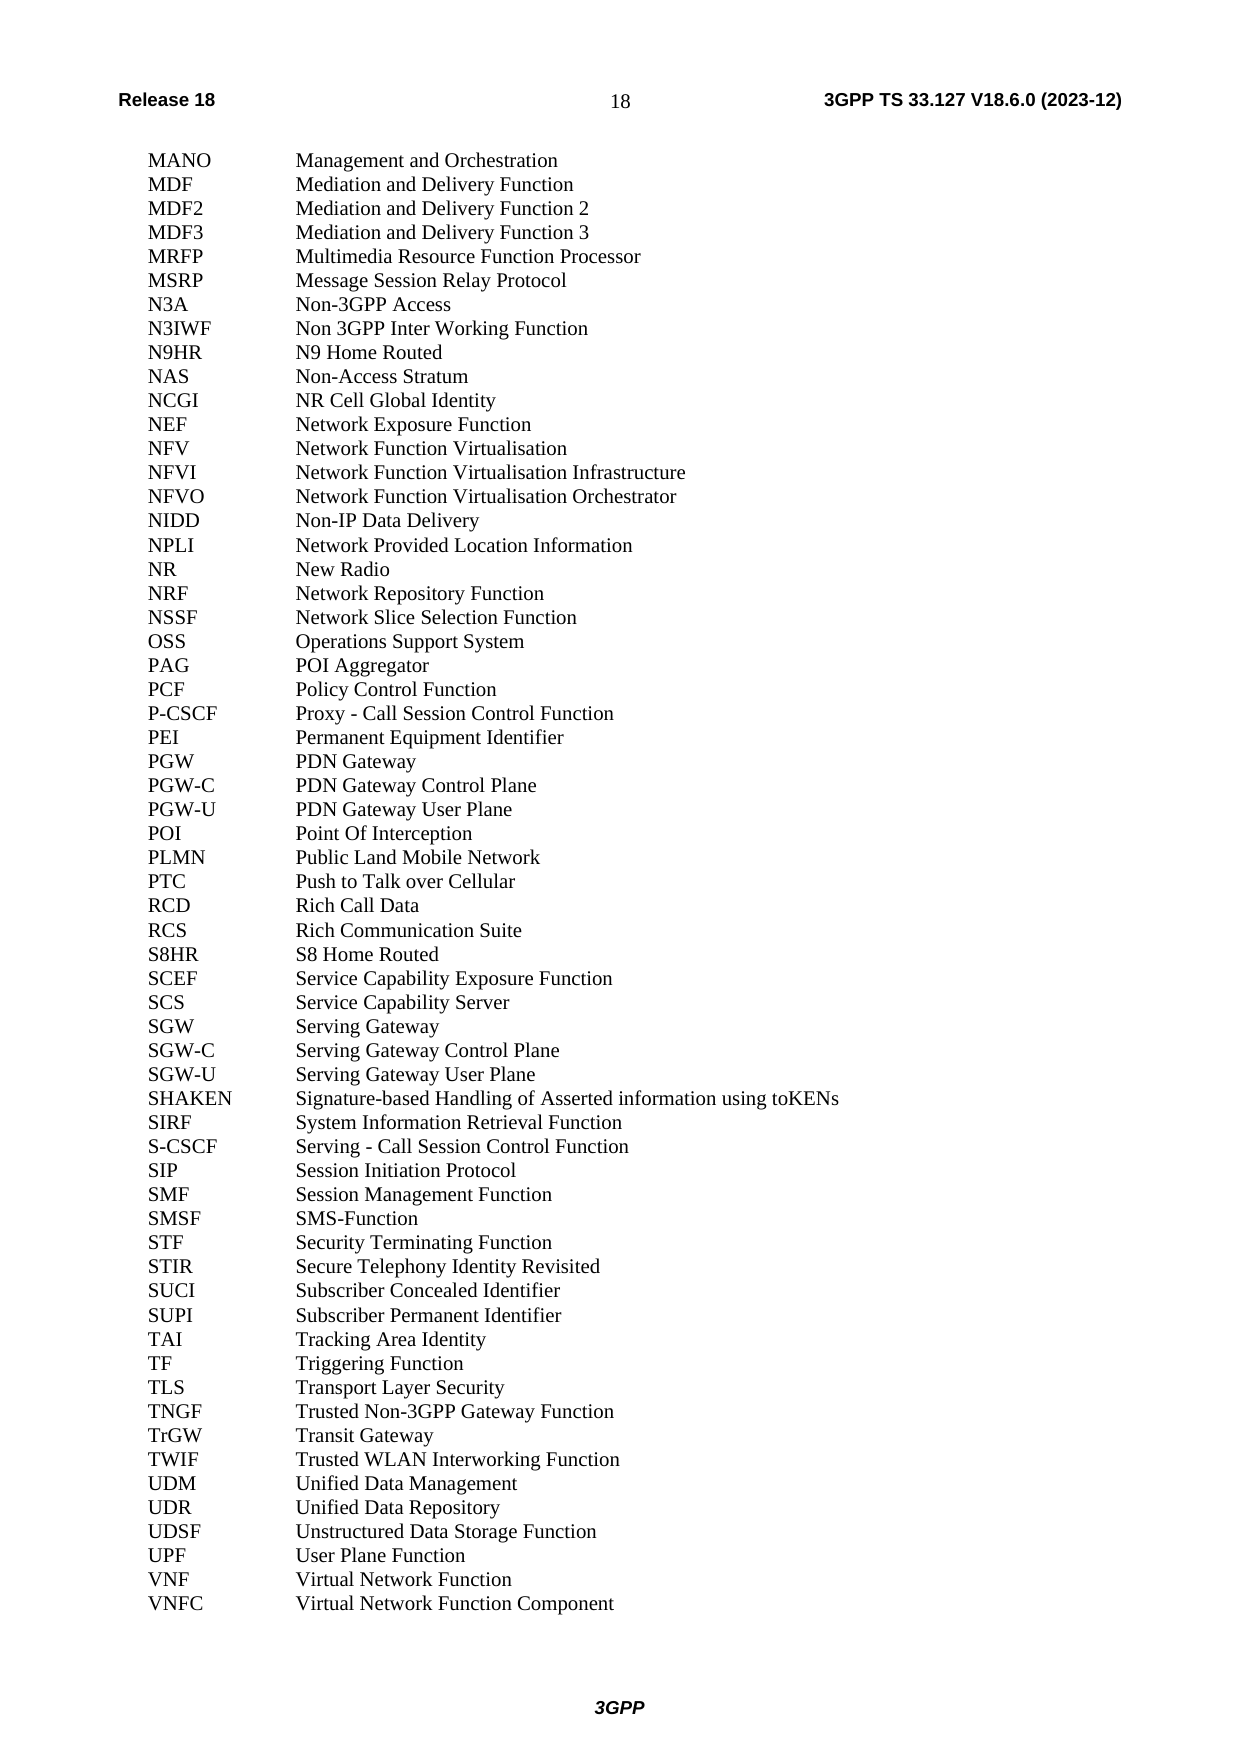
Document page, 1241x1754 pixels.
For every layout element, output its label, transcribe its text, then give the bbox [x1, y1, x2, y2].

text RCD Rich Call Data [148, 893, 1122, 917]
text P-CSCF Proxy - Call Session Control Function [148, 701, 1122, 725]
text OSS Operations Support System [148, 629, 1122, 653]
text SMSF SMS-Function [148, 1206, 1122, 1230]
text N9HR N9 Home Routed [148, 340, 1122, 364]
text POI Point Of Interception [148, 821, 1122, 845]
text TWIF Trusted WLAN Interworking Function [148, 1447, 1122, 1471]
text S-CSCF Serving - Call Session Control Function [148, 1134, 1122, 1158]
text STIR Secure Telephony Identity Revisited [148, 1254, 1122, 1278]
text TLS Transport Layer Security [148, 1375, 1122, 1399]
text NR New Radio [148, 557, 1122, 581]
text NPLI Network Provided Location Information [148, 532, 1122, 557]
text SHAKEN Signature-based Handling of Asserted information using toKENs [148, 1086, 1122, 1110]
text PGW-C PDN Gateway Control Plane [148, 773, 1122, 797]
text MDF2 Mediation and Delivery Function 2 [148, 196, 1122, 220]
text SIP Session Initiation Protocol [148, 1158, 1122, 1182]
text MDF Mediation and Delivery Function [148, 172, 1122, 196]
text UDM Unified Data Management [148, 1471, 1122, 1495]
text TrGW Transit Gateway [148, 1423, 1122, 1447]
text SGW Serving Gateway [148, 1014, 1122, 1038]
text MANO Management and Orchestration [148, 147, 1122, 172]
text PGW-U PDN Gateway User Plane [148, 797, 1122, 821]
text N3A Non-3GPP Access [148, 292, 1122, 316]
text SIRF System Information Retrieval Function [148, 1110, 1122, 1134]
text RCS Rich Communication Suite [148, 917, 1122, 942]
text TAI Tracking Area Identity [148, 1327, 1122, 1351]
text NAS Non-Access Stratum [148, 364, 1122, 388]
text PTC Push to Talk over Cellular [148, 869, 1122, 893]
text SCEF Service Capability Exposure Function [148, 966, 1122, 990]
text PEI Permanent Equipment Identifier [148, 725, 1122, 749]
text UDR Unified Data Repository [148, 1495, 1122, 1519]
text SGW-U Serving Gateway User Plane [148, 1062, 1122, 1086]
text N3IWF Non 3GPP Inter Working Function [148, 316, 1122, 340]
text STF Security Terminating Function [148, 1230, 1122, 1254]
text PAG POI Aggregator [148, 653, 1122, 677]
text NRF Network Repository Function [148, 581, 1122, 605]
text SMF Session Management Function [148, 1182, 1122, 1206]
text PLMN Public Land Mobile Network [148, 845, 1122, 869]
text S8HR S8 Home Routed [148, 942, 1122, 966]
text TNGF Trusted Non-3GPP Gateway Function [148, 1399, 1122, 1423]
text SUCI Subscriber Concealed Identifier [148, 1278, 1122, 1302]
text NFVI Network Function Virtualisation Infrastructure [148, 460, 1122, 484]
text NEF Network Exposure Function [148, 412, 1122, 436]
text MSRP Message Session Relay Protocol [148, 268, 1122, 292]
text NFV Network Function Virtualisation [148, 436, 1122, 460]
text SGW-C Serving Gateway Control Plane [148, 1038, 1122, 1062]
text NFVO Network Function Virtualisation Orchestrator [148, 484, 1122, 508]
text NSSF Network Slice Selection Function [148, 605, 1122, 629]
text SUPI Subscriber Permanent Identifier [148, 1302, 1122, 1327]
text NIDD Non-IP Data Delivery [148, 508, 1122, 532]
text UDSF Unstructured Data Storage Function [148, 1519, 1122, 1543]
text UPF User Plane Function [148, 1543, 1122, 1567]
text VNF Virtual Network Function [148, 1567, 1122, 1591]
text PGW PDN Gateway [148, 749, 1122, 773]
text VNFC Virtual Network Function Component [148, 1591, 1122, 1615]
text MDF3 Mediation and Delivery Function 3 [148, 220, 1122, 244]
text SCS Service Capability Server [148, 990, 1122, 1014]
text NCGI NR Cell Global Identity [148, 388, 1122, 412]
text PCF Policy Control Function [148, 677, 1122, 701]
text MRFP Multimedia Resource Function Processor [148, 244, 1122, 268]
text TF Triggering Function [148, 1351, 1122, 1375]
